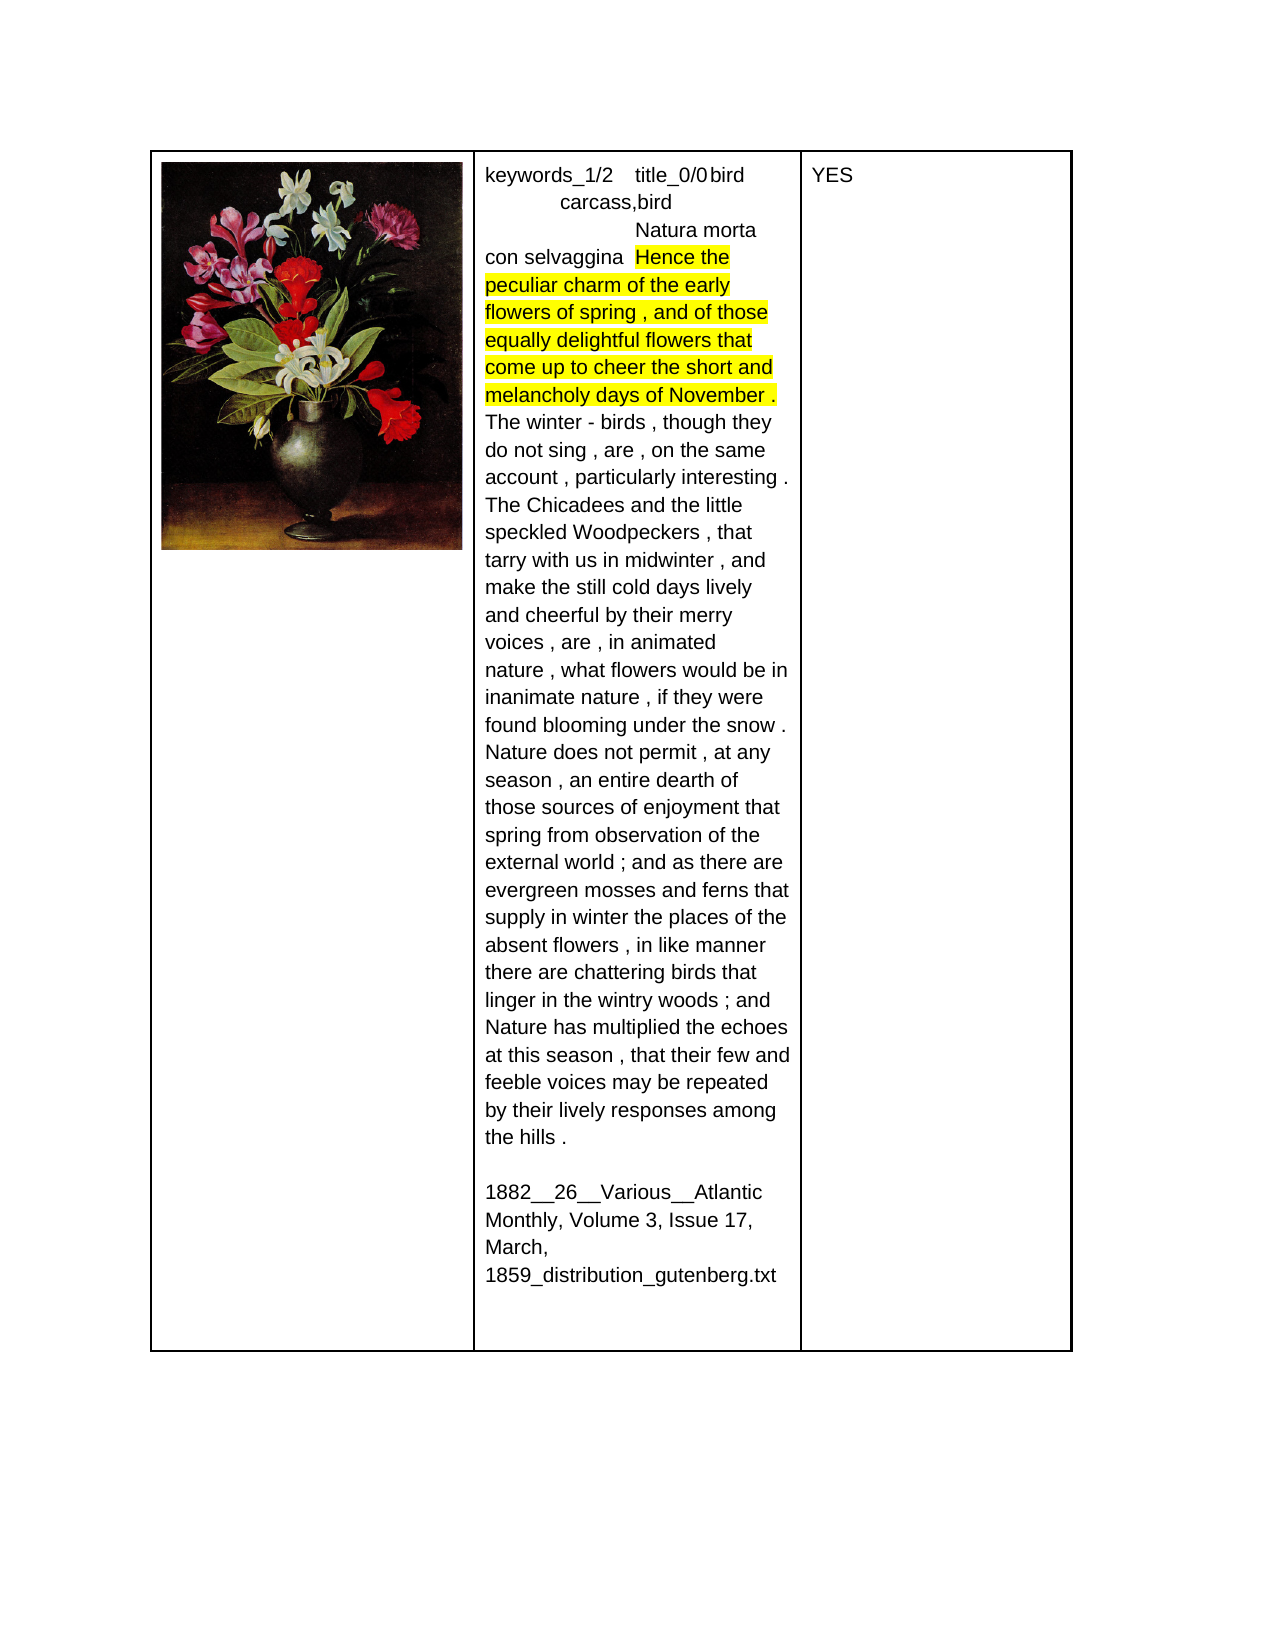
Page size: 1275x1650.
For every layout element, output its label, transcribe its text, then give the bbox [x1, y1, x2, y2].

picture [161, 162, 463, 550]
table_cell YES [802, 152, 1070, 1350]
table_cell [152, 152, 473, 1350]
table_cell keywords_1/2 title_0/0 bird carcass,bird Natura morta con selvaggina Hence the peculiar charm of the early flowers of spring , and of those equally delightful flowers that come up to cheer the short and melancholy days of November . The winter - birds , though they do not sing , are , on the same account , particularly interesting . The Chicadees and the little speckled Woodpeckers , that tarry with us in midwinter , and make the still cold days lively and cheerful by their merry voices , are , in animated nature , what flowers would be in inanimate nature , if they were found blooming under the snow . Nature does not permit , at any season , an entire dearth of those sources of enjoyment that spring from observation of the external world ; and as there are evergreen mosses and ferns that supply in winter the places of the absent flowers , in like manner there are chattering birds that linger in the wintry woods ; and Nature has multiplied the echoes at this season , that their few and feeble voices may be repeated by their lively responses among the hills . 1882__26__Various__Atlantic Monthly, Volume 3, Issue 17, March, 1859_distribution_gutenberg.txt [475, 152, 800, 1350]
